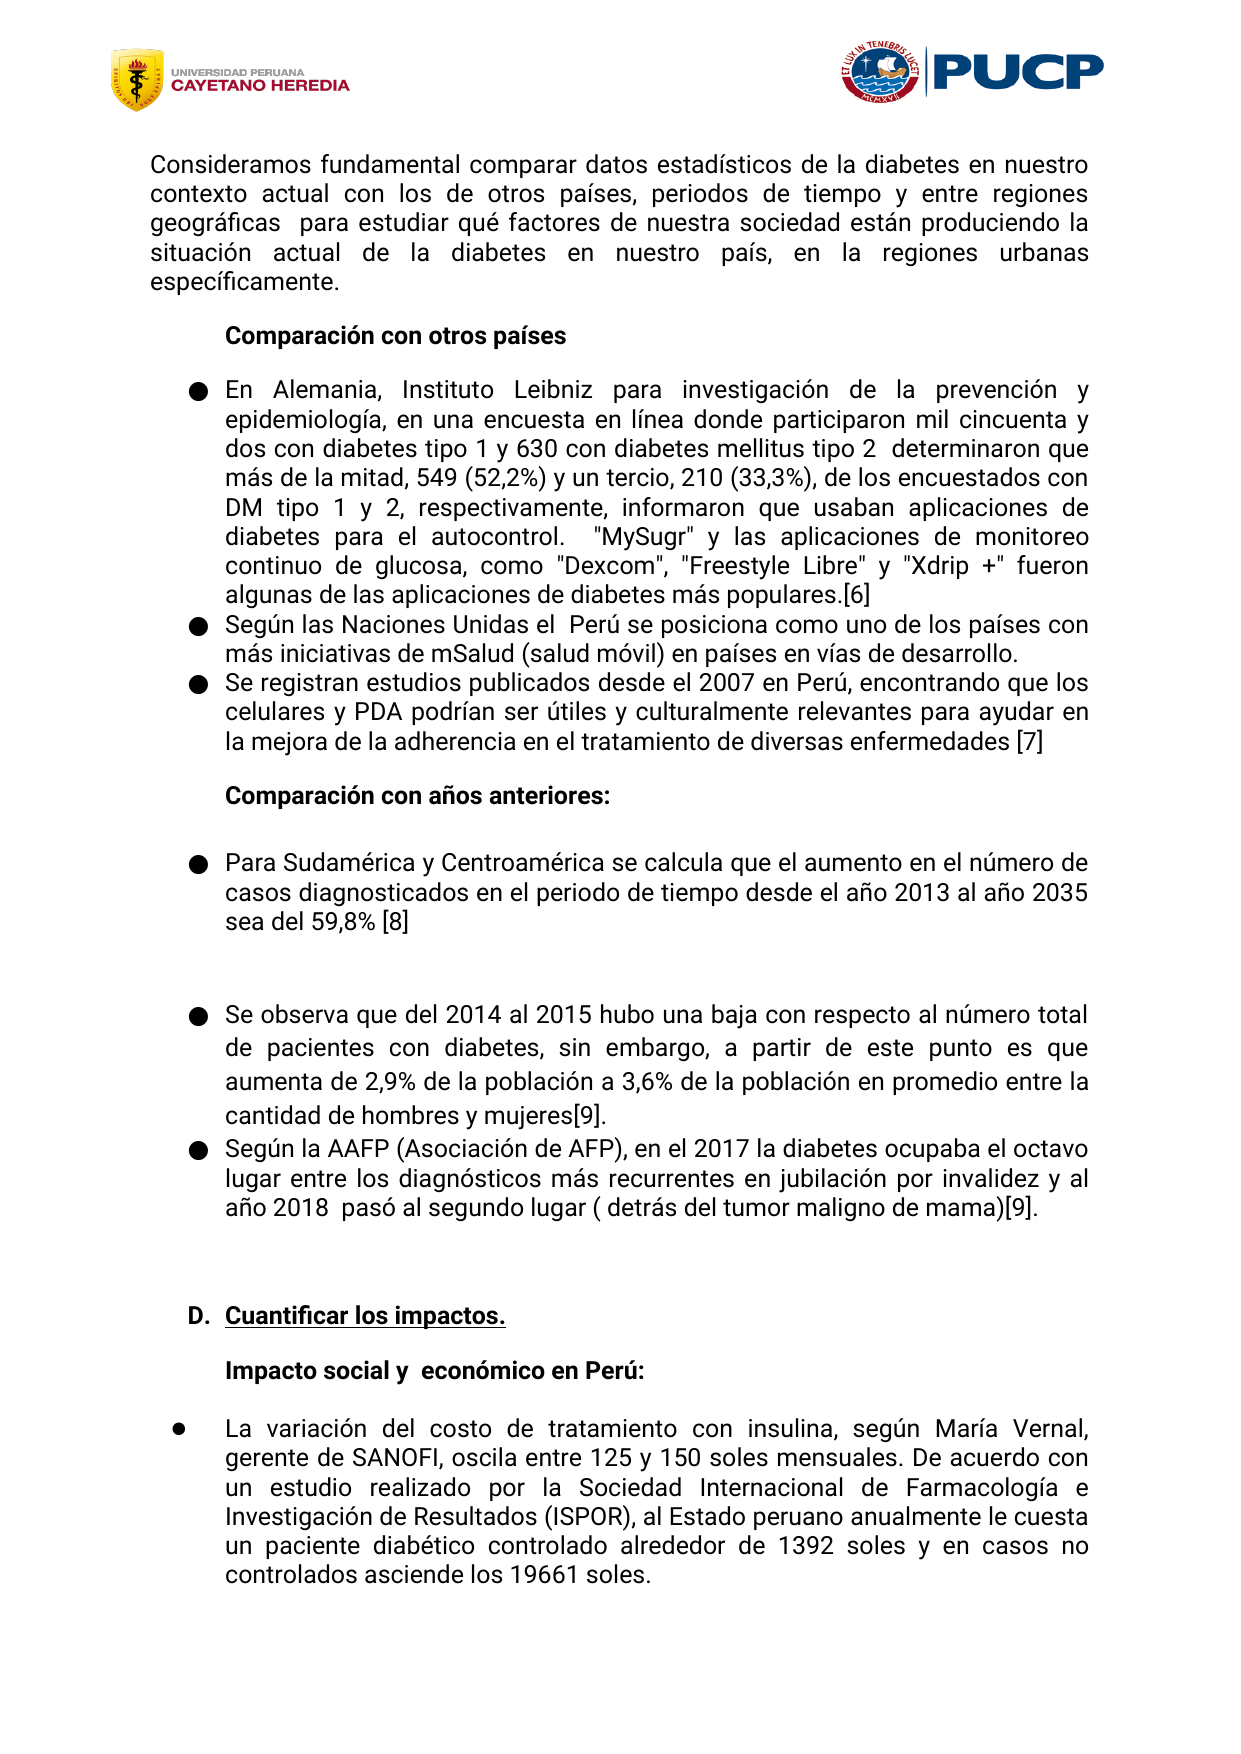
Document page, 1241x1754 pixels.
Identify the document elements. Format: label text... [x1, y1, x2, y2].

text Consideramos fundamental comparar datos estadísticos de la diabetes en nuestro contexto actual con los de otros países, periodos de tiempo y entre regiones geográficas para estudiar qué factores de nuestra sociedad están produciendo la situación actual de la diabetes en nuestro país, en la regiones urbanas específicamente. [150, 150, 1090, 296]
text Comparación con años anteriores: [150, 781, 1090, 810]
list Cuantificar los impactos. [187, 1302, 1090, 1331]
list Para Sudamérica y Centroamérica se calcula que el aumento en el número de casos diagnosticados en el periodo de tiempo desde el año 2013 al año 2035 sea del 59,8% [8] [187, 848, 1090, 936]
text Impacto social y económico en Perú: [225, 1356, 1090, 1385]
list Se registran estudios publicados desde el 2007 en Perú, encontrando que los celulares y PDA podrían ser útiles y culturalmente relevantes para ayudar en la mejora de la adherencia en el tratamiento de diversas enfermedades [7] [187, 668, 1090, 756]
list Según las Naciones Unidas el Perú se posiciona como uno de los países con más iniciativas de mSalud (salud móvil) en países en vías de desarrollo. [187, 610, 1090, 668]
list En Alemania, Instituto Leibniz para investigación de la prevención y epidemiología, en una encuesta en línea donde participaron mil cincuenta y dos con diabetes tipo 1 y 630 con diabetes mellitus tipo 2 determinaron que más de la mitad, 549 (52,2%) y un tercio, 210 (33,3%), de los encuestados con DM tipo 1 y 2, respectivamente, informaron que usaban aplicaciones de diabetes para el autocontrol. "MySugr" y las aplicaciones de monitoreo continuo de glucosa, como "Dexcom", "Freestyle Libre" y "Xdrip +" fueron algunas de las aplicaciones de diabetes más populares.[6] [187, 376, 1090, 610]
picture [829, 28, 1115, 115]
list Se observa que del 2014 al 2015 hubo una baja con respecto al número total de pacientes con diabetes, sin embargo, a partir de este punto es que aumenta de 2,9% de la población a 3,6% de la población en promedio entre la cantidad de hombres y mujeres[9]. [187, 1000, 1090, 1130]
picture [98, 32, 360, 130]
text Comparación con otros países [225, 321, 1090, 351]
list Según la AAFP (Asociación de AFP), en el 2017 la diabetes ocupaba el octavo lugar entre los diagnósticos más recurrentes en jubilación por invalidez y al año 2018 pasó al segundo lugar ( detrás del tumor maligno de mama)[9]. [187, 1134, 1090, 1222]
list La variación del costo de tratamiento con insulina, según María Vernal, gerente de SANOFI, oscila entre 125 y 150 soles mensuales. De acuerdo con un estudio realizado por la Sociedad Internacional de Farmacología e Investigación de Resultados (ISPOR), al Estado peruano anualmente le cuesta un paciente diabético controlado alrededor de 1392 soles y en casos no controlados asciende los 19661 soles. [187, 1410, 1090, 1590]
